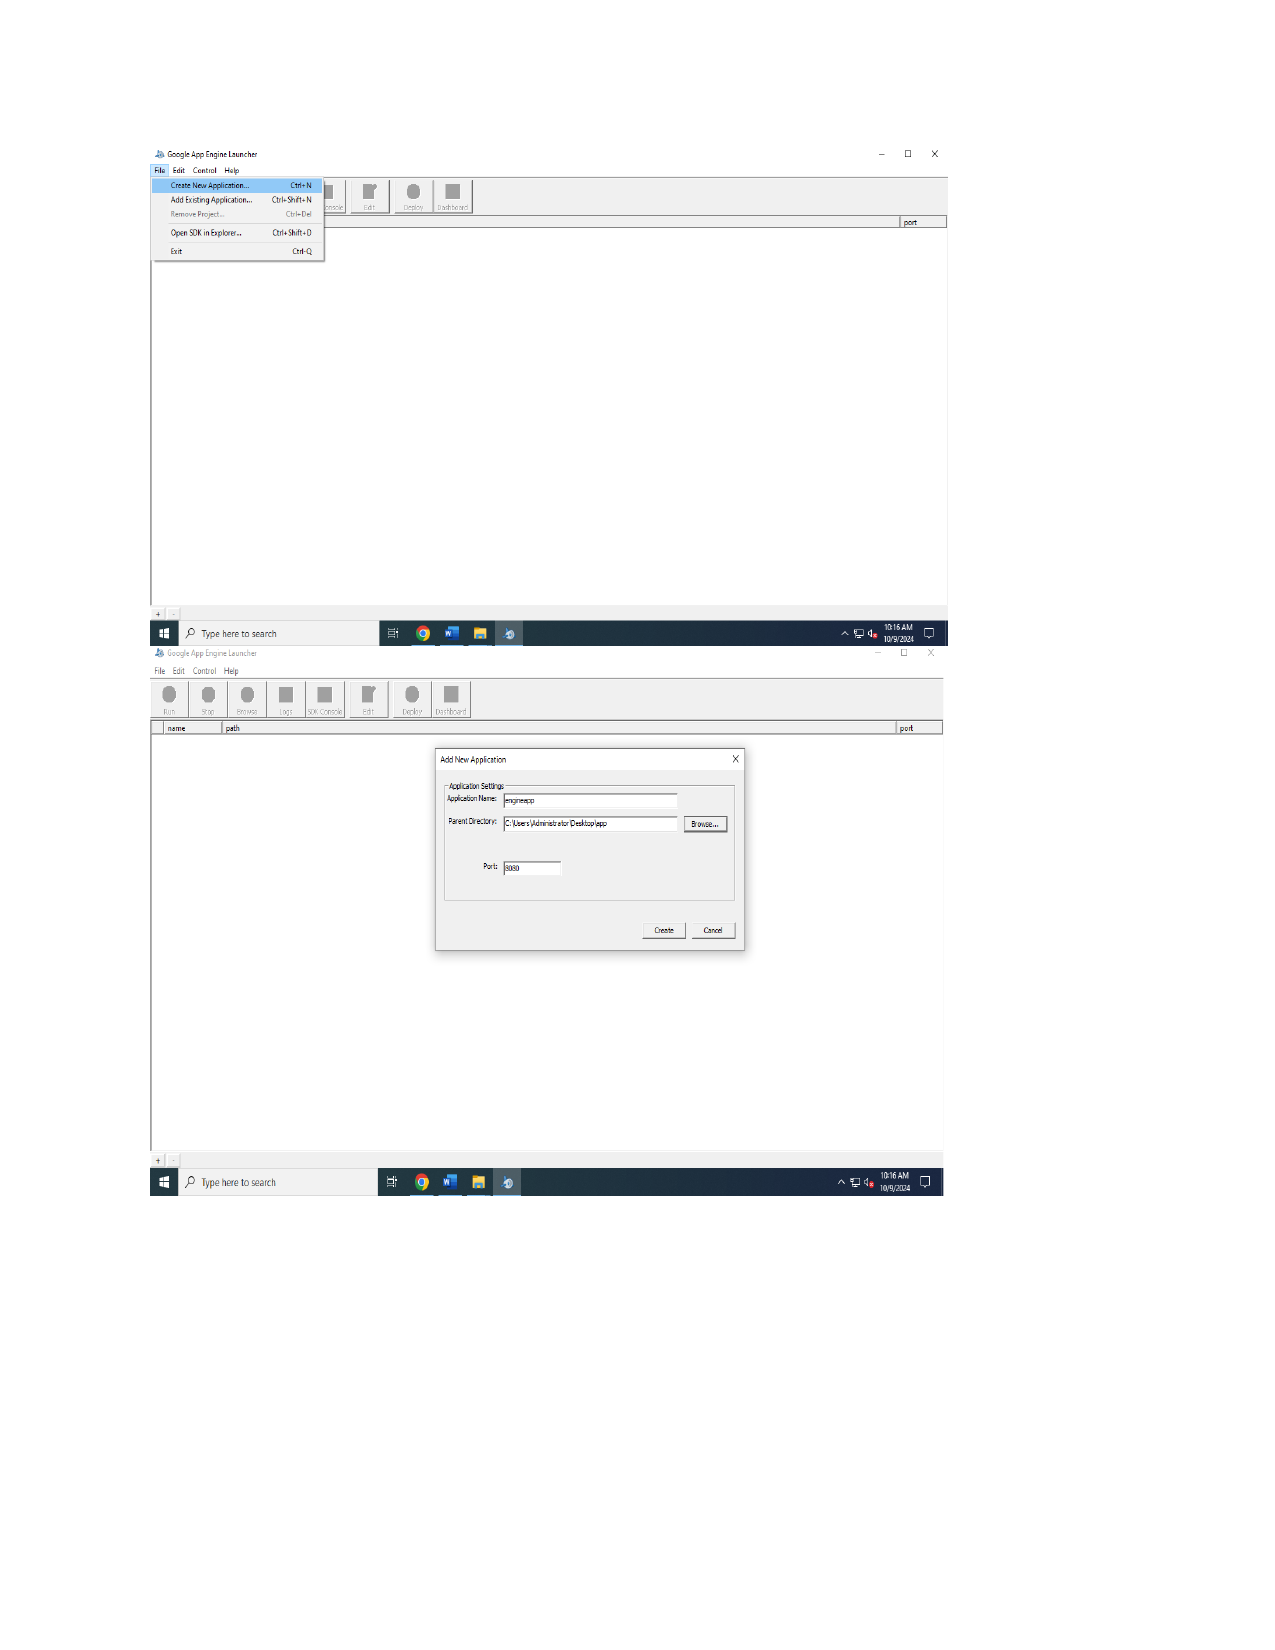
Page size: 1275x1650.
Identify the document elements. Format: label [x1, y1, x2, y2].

picture [150, 647, 944, 1196]
picture [150, 150, 948, 646]
